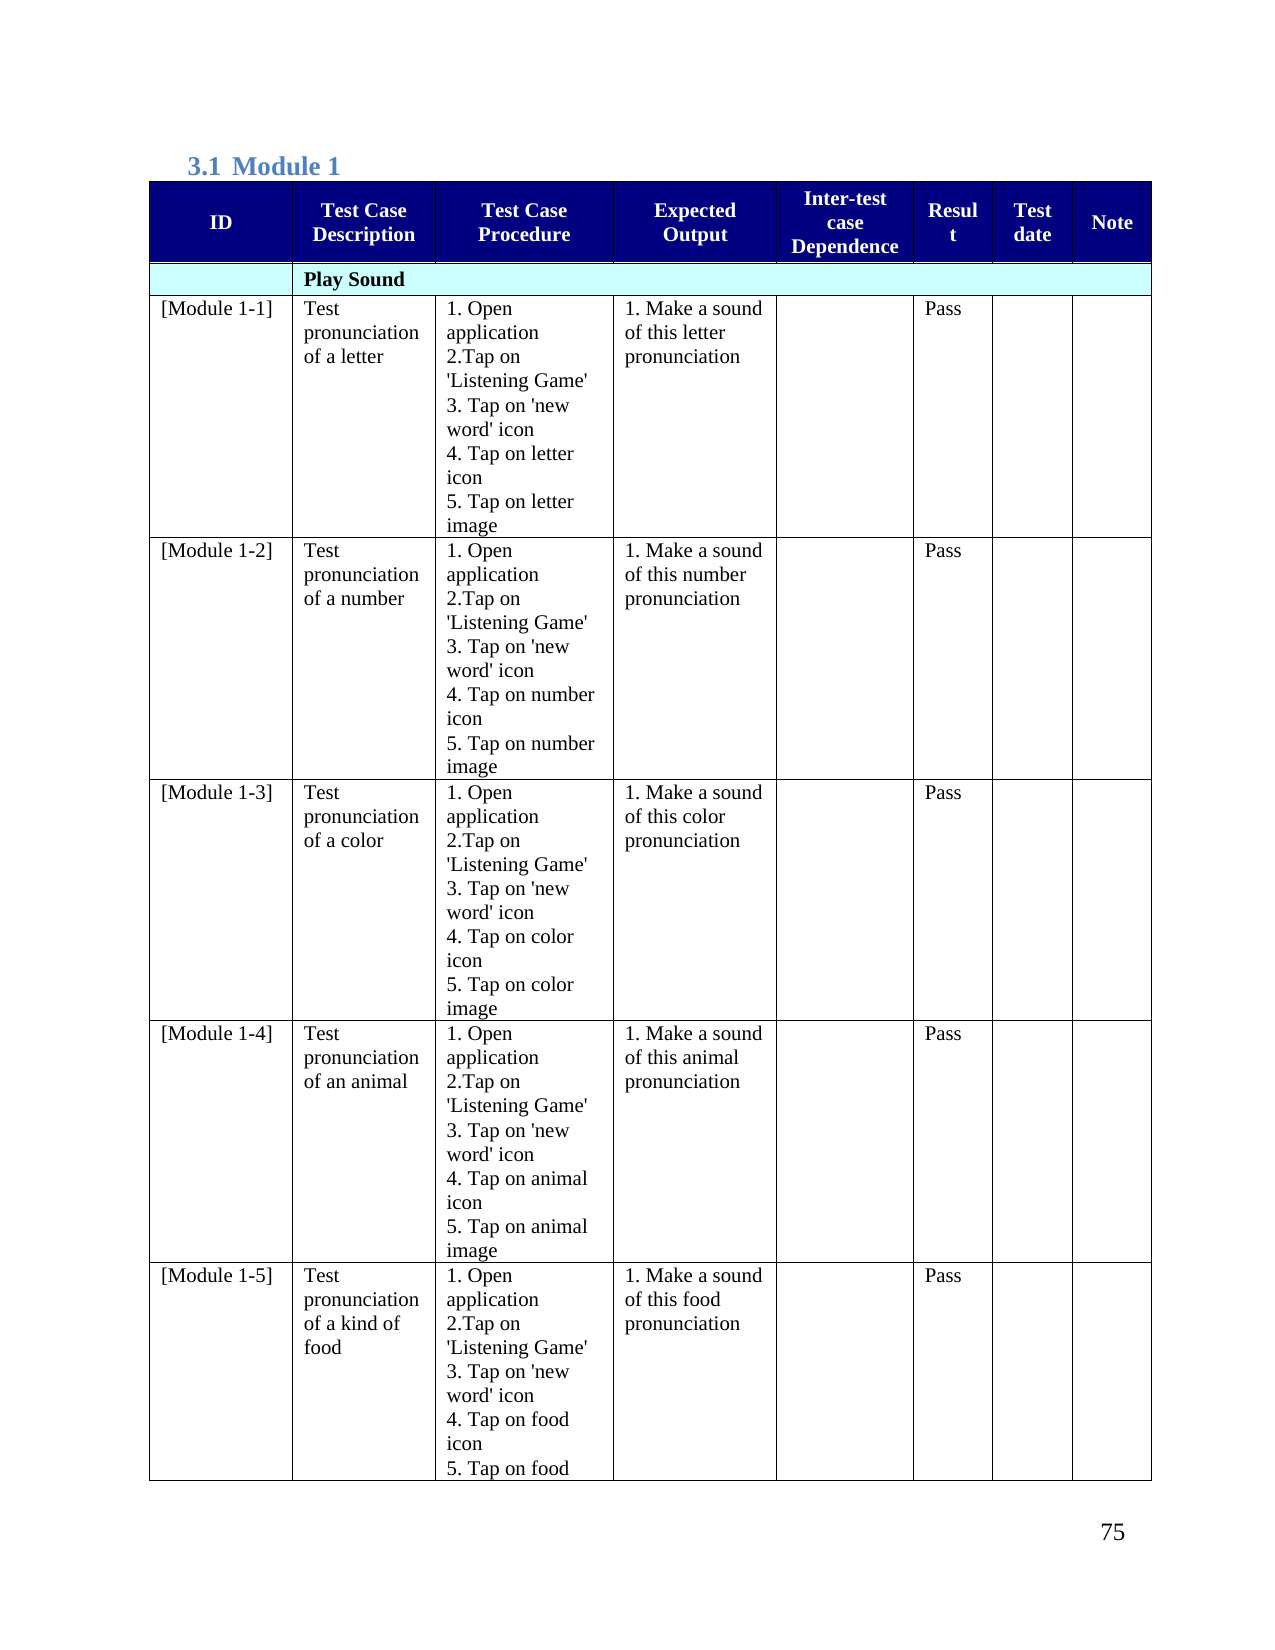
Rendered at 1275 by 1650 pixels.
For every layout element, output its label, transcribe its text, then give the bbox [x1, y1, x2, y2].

table_cell Pass [914, 538, 992, 778]
table_cell [Module 1-1] [150, 296, 292, 537]
table_header Test Case Procedure [436, 182, 613, 262]
table_cell [777, 780, 913, 1020]
table_cell [1073, 780, 1151, 1020]
table_cell 1. Open application 2.Tap on 'Listening Game' 3. Tap on 'new word' icon 4. Tap on animal icon 5. Tap on animal image [436, 1021, 613, 1262]
table_cell [Module 1-3] [150, 780, 292, 1020]
table_cell Test pronunciation of a number [293, 538, 435, 778]
table_cell [777, 264, 913, 295]
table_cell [293, 1263, 435, 1479]
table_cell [614, 1263, 776, 1479]
subtitle Module 1 [187, 150, 1125, 181]
table_cell 1. Open application 2.Tap on 'Listening Game' 3. Tap on 'new word' icon 4. Tap on number icon 5. Tap on number image [436, 538, 613, 778]
table_header Test date [993, 182, 1072, 262]
table_cell 1. Make a sound of this letter pronunciation [614, 296, 776, 537]
table_cell 1. Make a sound of this animal pronunciation [614, 1021, 776, 1262]
table_cell Test pronunciation of a color [293, 780, 435, 1020]
table_cell [Module 1-4] [150, 1021, 292, 1262]
table_cell [435, 264, 613, 295]
table_cell 1. Make a sound of this color pronunciation [614, 780, 776, 1020]
table_cell [Module 1-5] [150, 1263, 292, 1479]
table_cell Pass [914, 1263, 992, 1479]
table_header Test Case Description [293, 182, 435, 262]
table_cell [1073, 1263, 1151, 1479]
table_cell [993, 296, 1072, 537]
table_cell [777, 296, 913, 537]
table_cell [Module 1-2] [150, 538, 292, 778]
table_header Inter-test case Dependence [777, 182, 913, 262]
table_cell [1073, 538, 1151, 778]
table_cell [993, 538, 1072, 778]
table_cell [993, 780, 1072, 1020]
table_header ID [150, 182, 292, 262]
table_header Expected Output [614, 182, 776, 262]
table_cell 1. Make a sound of this number pronunciation [614, 538, 776, 778]
table_cell [150, 264, 292, 295]
table_cell Play Sound [293, 264, 435, 295]
table_cell [913, 264, 992, 295]
table_cell 1. Open application 2.Tap on 'Listening Game' 3. Tap on 'new word' icon 4. Tap on letter icon 5. Tap on letter image [436, 296, 613, 537]
table_cell Pass [914, 296, 992, 537]
table_cell [1073, 296, 1151, 537]
table_cell Test pronunciation of an animal [293, 1021, 435, 1262]
table_cell [777, 1263, 913, 1479]
table_header Note [1073, 182, 1151, 262]
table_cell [436, 1263, 613, 1479]
table_cell Pass [914, 1021, 992, 1262]
table_cell [777, 1021, 913, 1262]
table_cell 1. Open application 2.Tap on 'Listening Game' 3. Tap on 'new word' icon 4. Tap on color icon 5. Tap on color image [436, 780, 613, 1020]
table_cell [613, 264, 777, 295]
table_cell [777, 538, 913, 778]
table_cell Test pronunciation of a letter [293, 296, 435, 537]
table_cell [993, 1021, 1072, 1262]
table_cell [992, 264, 1073, 295]
table_cell [993, 1263, 1072, 1479]
table_header Result [914, 182, 992, 262]
table_cell [1073, 1021, 1151, 1262]
table_cell Pass [914, 780, 992, 1020]
table_cell [1073, 264, 1151, 295]
